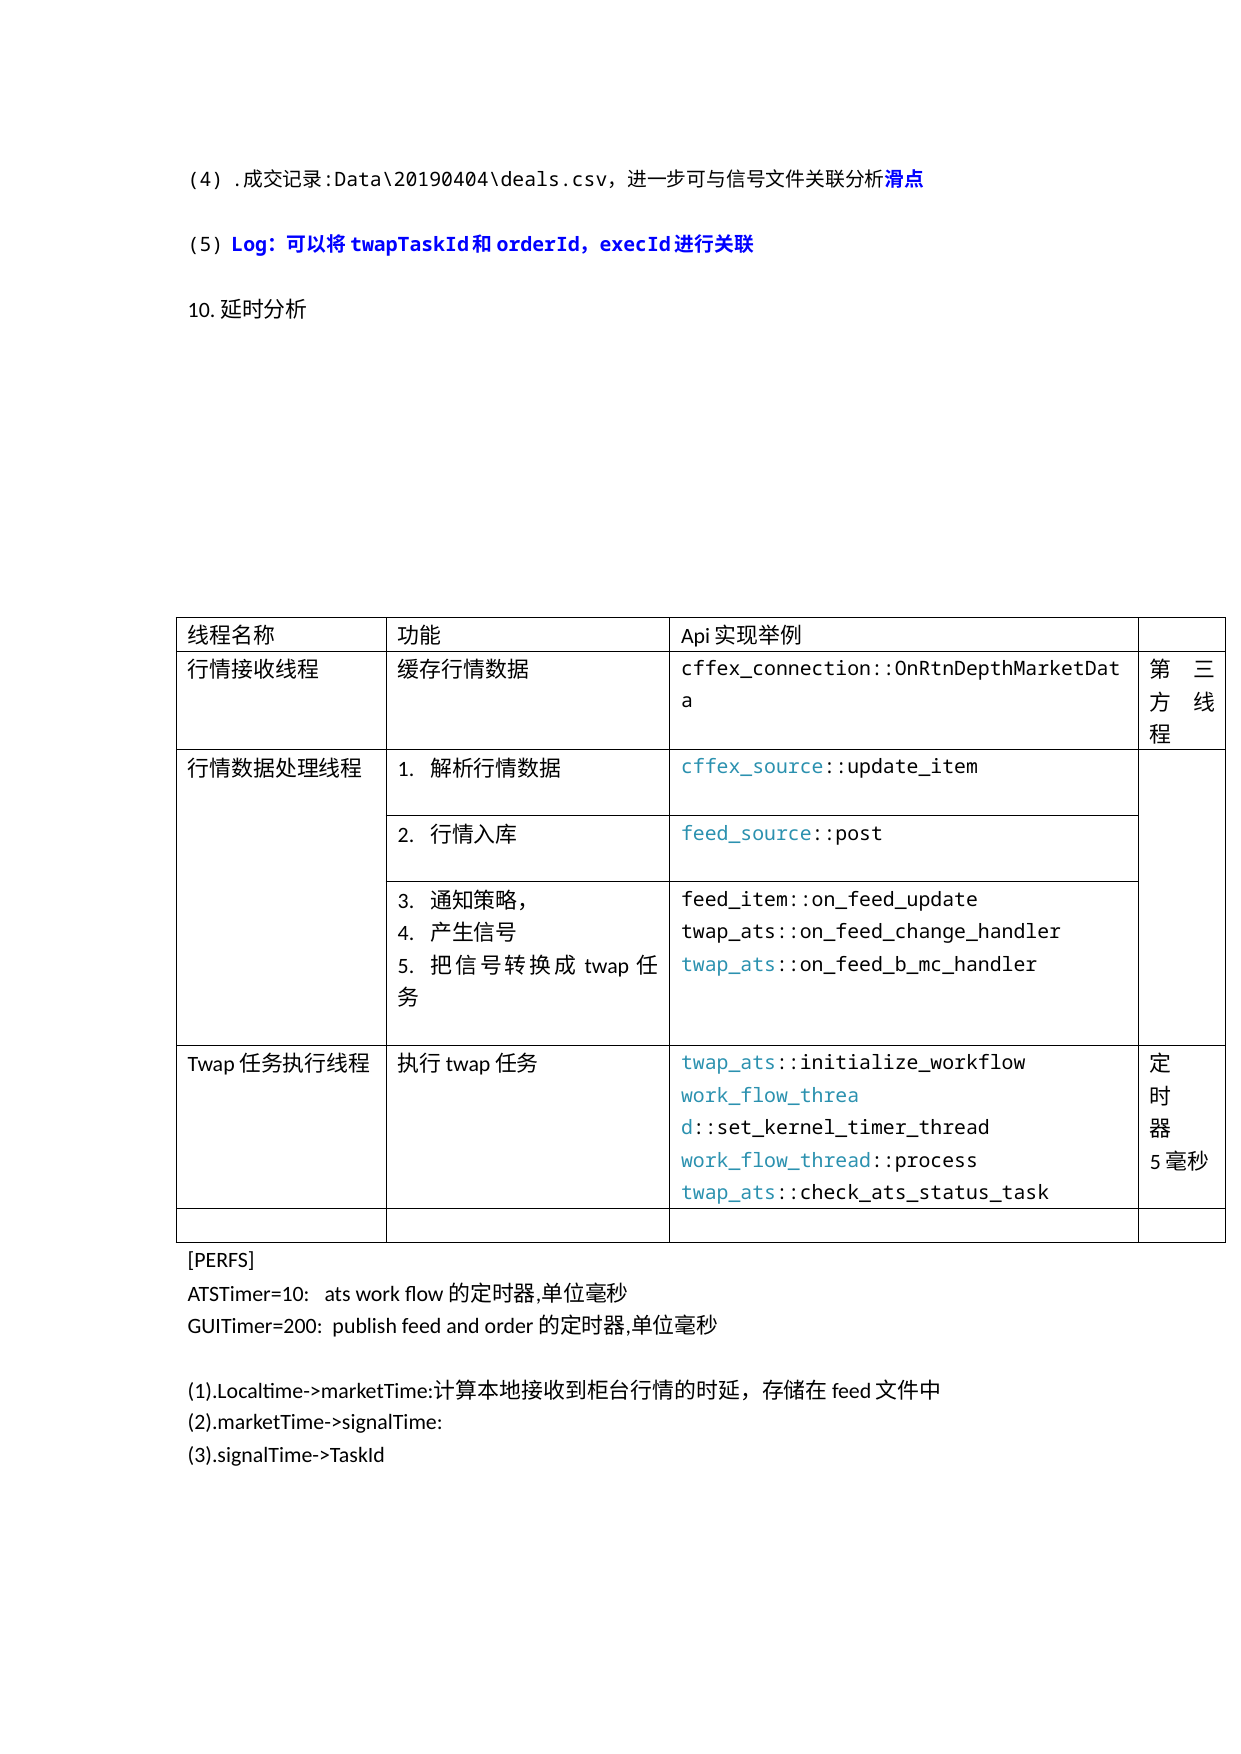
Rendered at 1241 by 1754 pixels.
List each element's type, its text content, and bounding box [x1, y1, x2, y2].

list Log：可以将twapTaskId和orderId，execId进行关联 [187, 227, 1053, 259]
list 延时分析 [187, 292, 1053, 324]
table_cell cffex_source::update_item [670, 750, 1138, 815]
table_cell [177, 1209, 386, 1242]
table_cell 行情接收线程 [177, 652, 386, 749]
table_cell [387, 1209, 669, 1242]
table_cell 第三方线程 [1139, 652, 1225, 749]
table_cell 解析行情数据 [387, 750, 669, 815]
table_cell cffex_connection::OnRtnDepthMarketData [670, 652, 1138, 749]
table_cell [1139, 1209, 1225, 1242]
list (2).marketTime->signalTime: [187, 1405, 1053, 1438]
list [PERFS] [187, 1243, 1053, 1275]
table_cell 行情数据处理线程 [177, 750, 386, 1045]
table_cell [670, 1209, 1138, 1242]
table_header Api实现举例 [670, 618, 1138, 651]
table_cell 行情入库 [387, 816, 669, 881]
list (1).Localtime->marketTime:计算本地接收到柜台行情的时延，存储在feed文件中 [187, 1373, 1053, 1405]
table_cell 缓存行情数据 [387, 652, 669, 749]
table_header 功能 [387, 618, 669, 651]
table_header [1139, 618, 1225, 651]
table_cell 定 时 器 5毫秒 [1139, 1046, 1225, 1208]
list (3).signalTime->TaskId [187, 1438, 1053, 1470]
table_cell 通知策略， 产生信号 把信号转换成twap任务 [387, 882, 669, 1045]
table_cell Twap任务执行线程 [177, 1046, 386, 1208]
table_header 线程名称 [177, 618, 386, 651]
table_cell feed_source::post [670, 816, 1138, 881]
list .成交记录:Data\20190404\deals.csv，进一步可与信号文件关联分析滑点 [187, 162, 1053, 194]
list ATSTimer=10: ats work flow的定时器,单位毫秒 [187, 1275, 1053, 1308]
table_cell [1139, 750, 1225, 1045]
list GUITimer=200: publish feed and order的定时器,单位毫秒 [187, 1308, 1053, 1340]
table_cell twap_ats::initialize_workflow work_flow_thread::set_kernel_timer_thread work_flow_thread::process twap_ats::check_ats_status_task [670, 1046, 1138, 1208]
table_cell 执行twap任务 [387, 1046, 669, 1208]
table_cell feed_item::on_feed_update twap_ats::on_feed_change_handler twap_ats::on_feed_b_mc_handler [670, 882, 1138, 1045]
